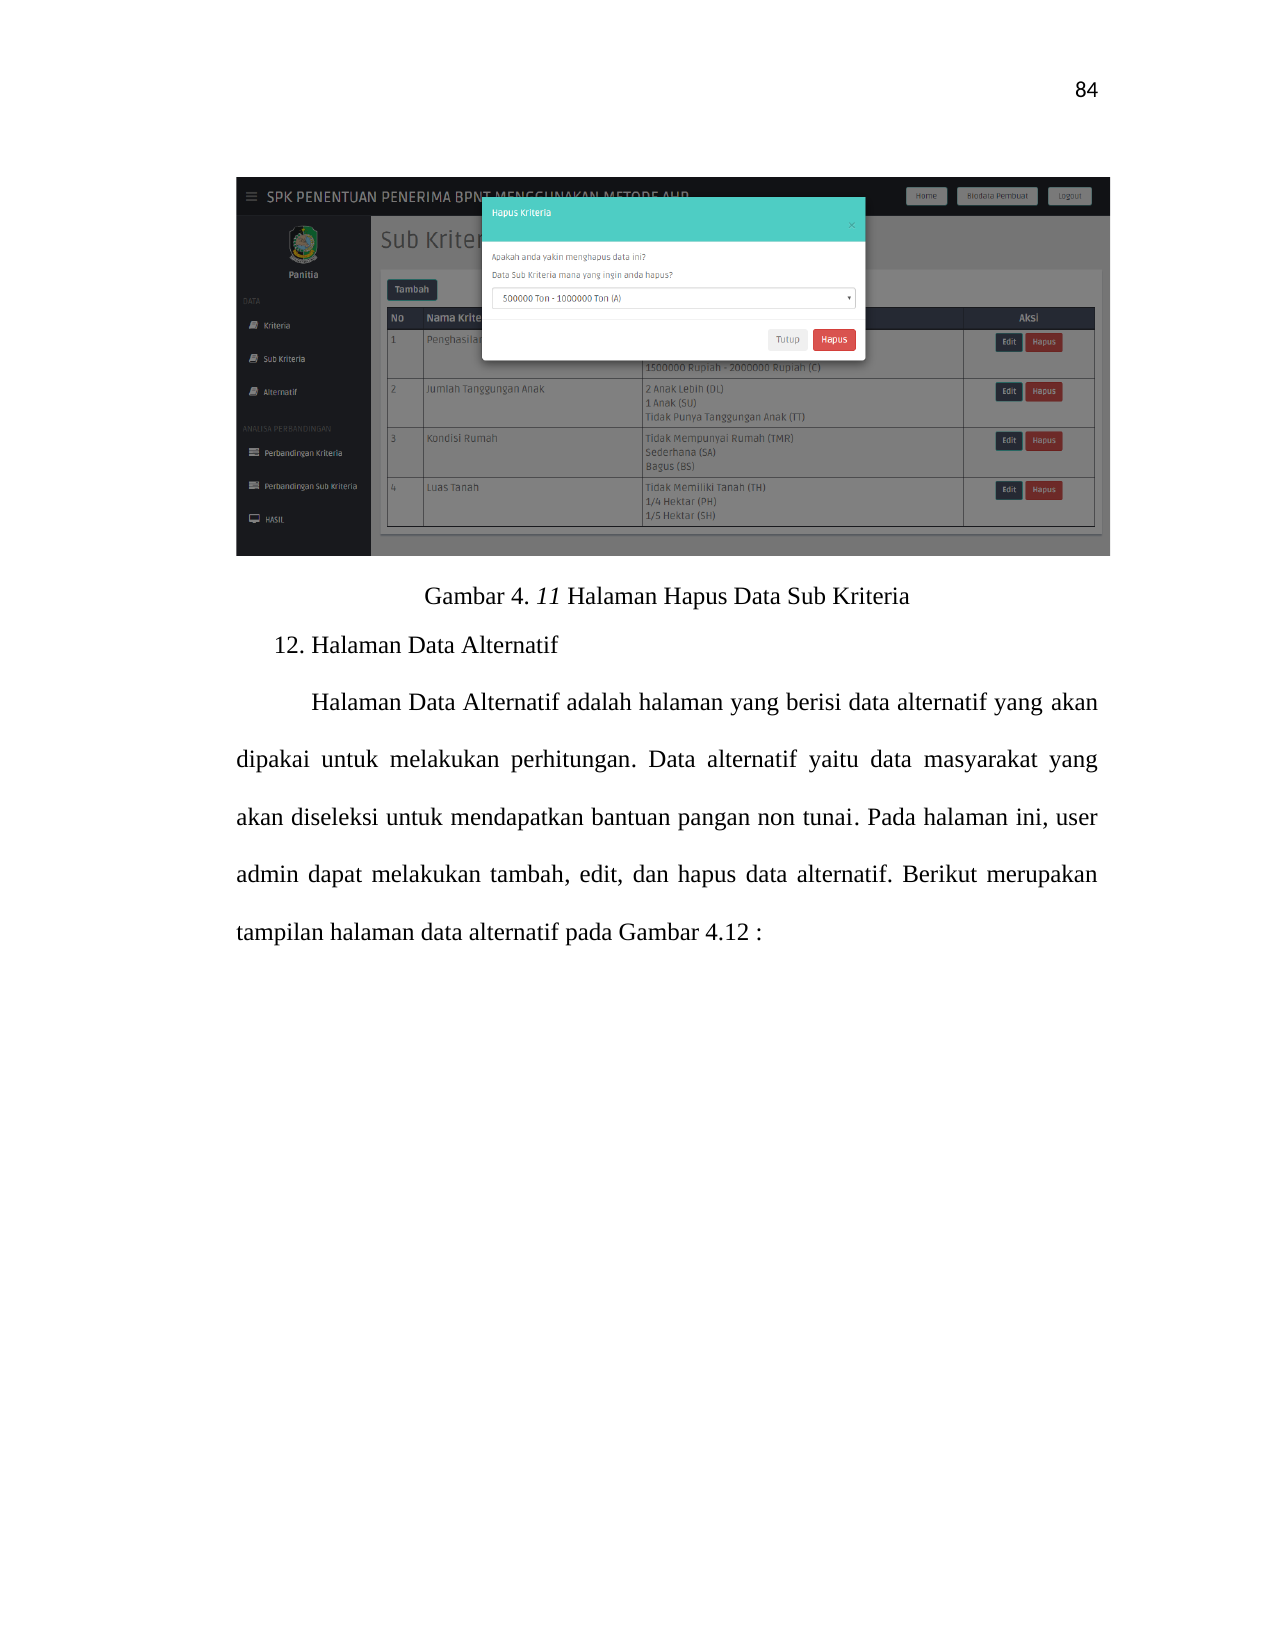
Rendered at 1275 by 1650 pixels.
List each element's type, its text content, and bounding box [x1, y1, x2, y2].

text Gambar 4. 11 Halaman Hapus Data Sub Kriteria [236, 581, 1098, 610]
list Halaman Data Alternatif [274, 631, 1098, 659]
picture [236, 177, 1111, 556]
text Halaman Data Alternatif adalah halaman yang berisi data alternatif yang akan dipakai untuk melakukan perhitungan. Data alternatif yaitu data masyarakat yang akan diseleksi untuk mendapatkan bantuan pangan non tunai. Pada halaman ini, user admin dapat melakukan tambah, edit, dan hapus data alternatif. Berikut merupakan tampilan halaman data alternatif pada Gambar 4.12 : [236, 687, 1098, 945]
